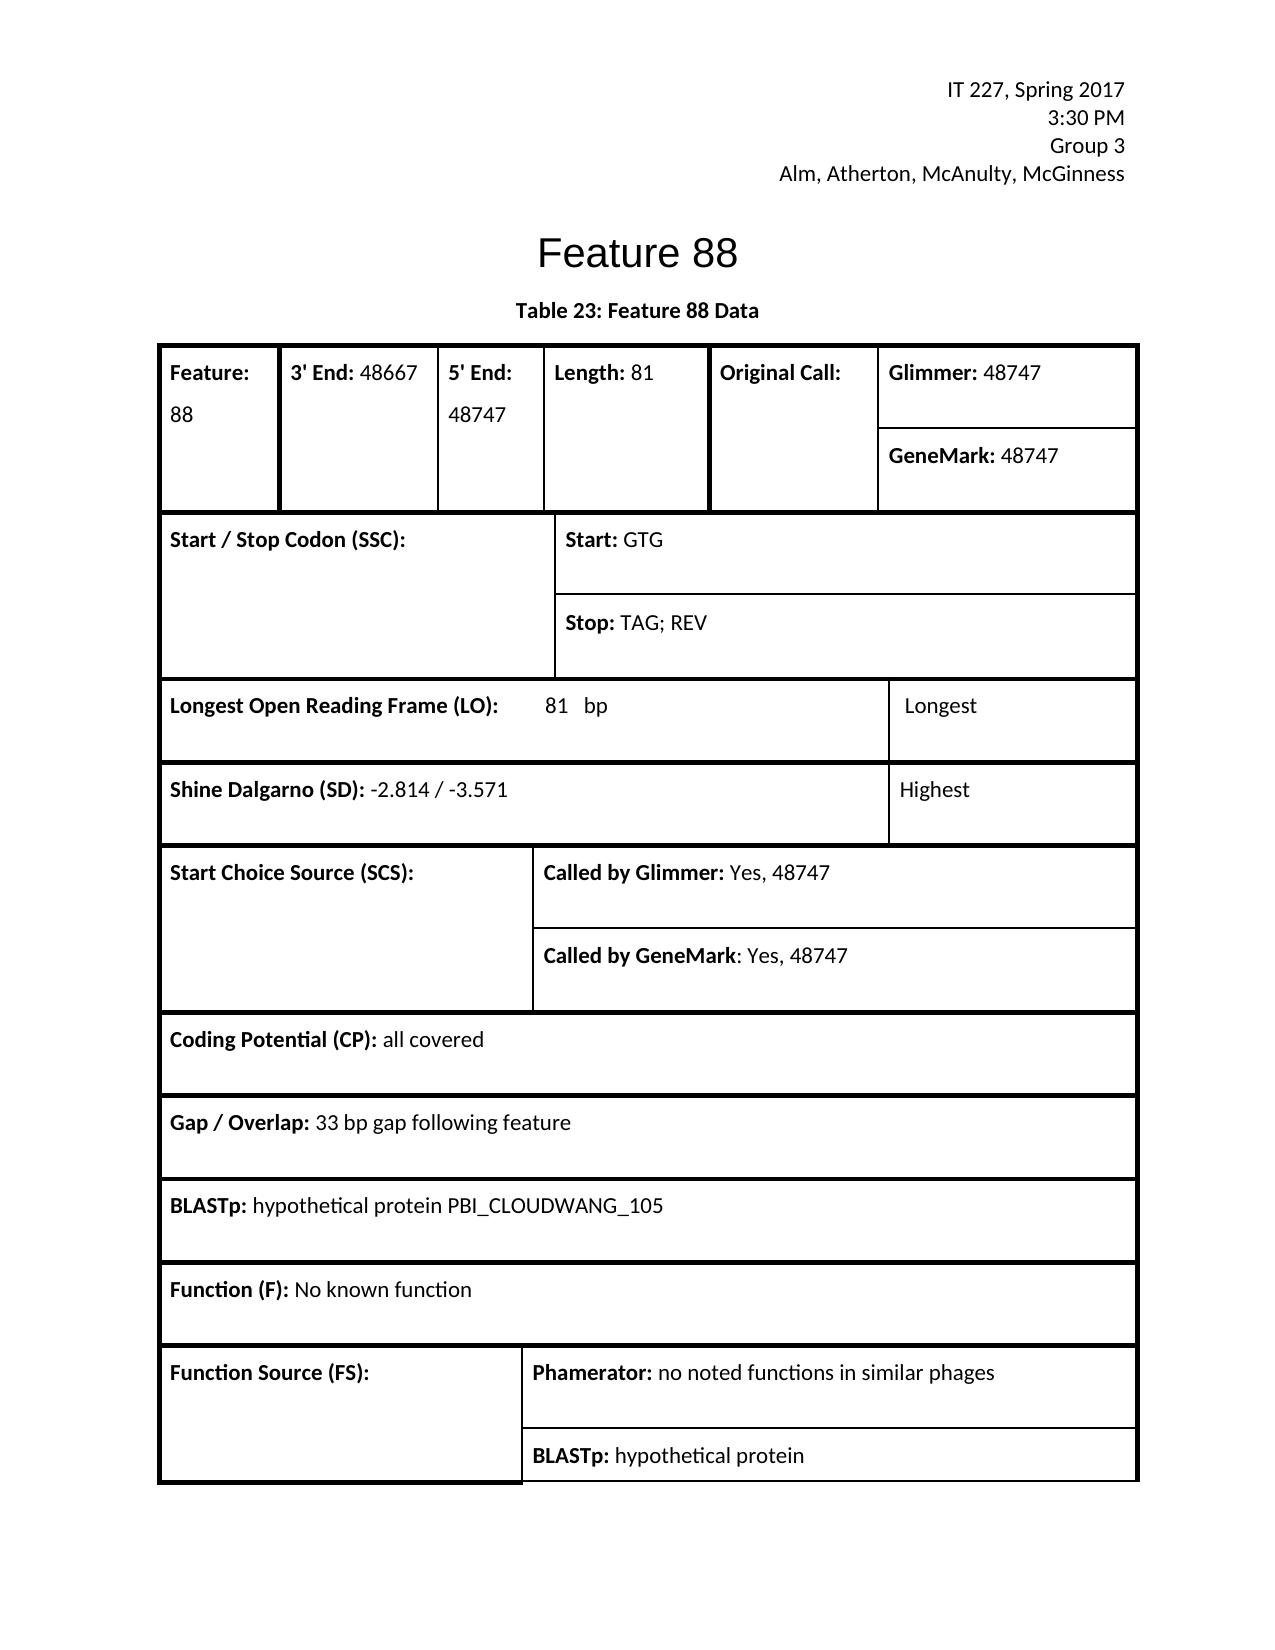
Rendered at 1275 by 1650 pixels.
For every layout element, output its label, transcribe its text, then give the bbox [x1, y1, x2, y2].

table_cell Called by GeneMark: Yes, 48747 [534, 929, 1135, 1010]
table_cell Longest [890, 681, 1135, 760]
table_header 5' End: 48747 [439, 348, 543, 510]
table_cell Highest [890, 765, 1135, 843]
table_cell BLASTp: hypothetical protein PBI_CLOUDWANG_105 [162, 1181, 1135, 1260]
table_header 3' End: 48667 [282, 348, 437, 510]
table_header Glimmer: 48747 [879, 348, 1135, 427]
table_header Length: 81 [545, 348, 707, 510]
table_cell Longest Open Reading Frame (LO): 81 bp [162, 681, 888, 760]
table_cell Phamerator: no noted functions in similar phages [523, 1348, 1135, 1427]
table_cell Start Choice Source (SCS): [162, 848, 532, 1010]
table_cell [523, 1429, 1135, 1480]
table_cell Stop: TAG; REV [556, 595, 1135, 677]
table_cell Function (F): No known function [162, 1265, 1135, 1343]
table_cell Shine Dalgarno (SD): -2.814 / -3.571 [162, 765, 888, 843]
table_cell Start: GTG [556, 515, 1135, 593]
table_cell Function Source (FS): [162, 1348, 521, 1480]
text Table 23: Feature 88 Data [150, 296, 1125, 324]
table_cell Coding Potential (CP): all covered [162, 1015, 1135, 1093]
table_cell Called by Glimmer: Yes, 48747 [534, 848, 1135, 927]
table_cell Start / Stop Codon (SSC): [162, 515, 554, 677]
table_header Original Call: [712, 348, 877, 510]
table_cell GeneMark: 48747 [879, 429, 1135, 510]
subtitle Feature 88 [150, 229, 1125, 277]
table_cell Gap / Overlap: 33 bp gap following feature [162, 1098, 1135, 1177]
table_header Feature: 88 [162, 348, 277, 510]
